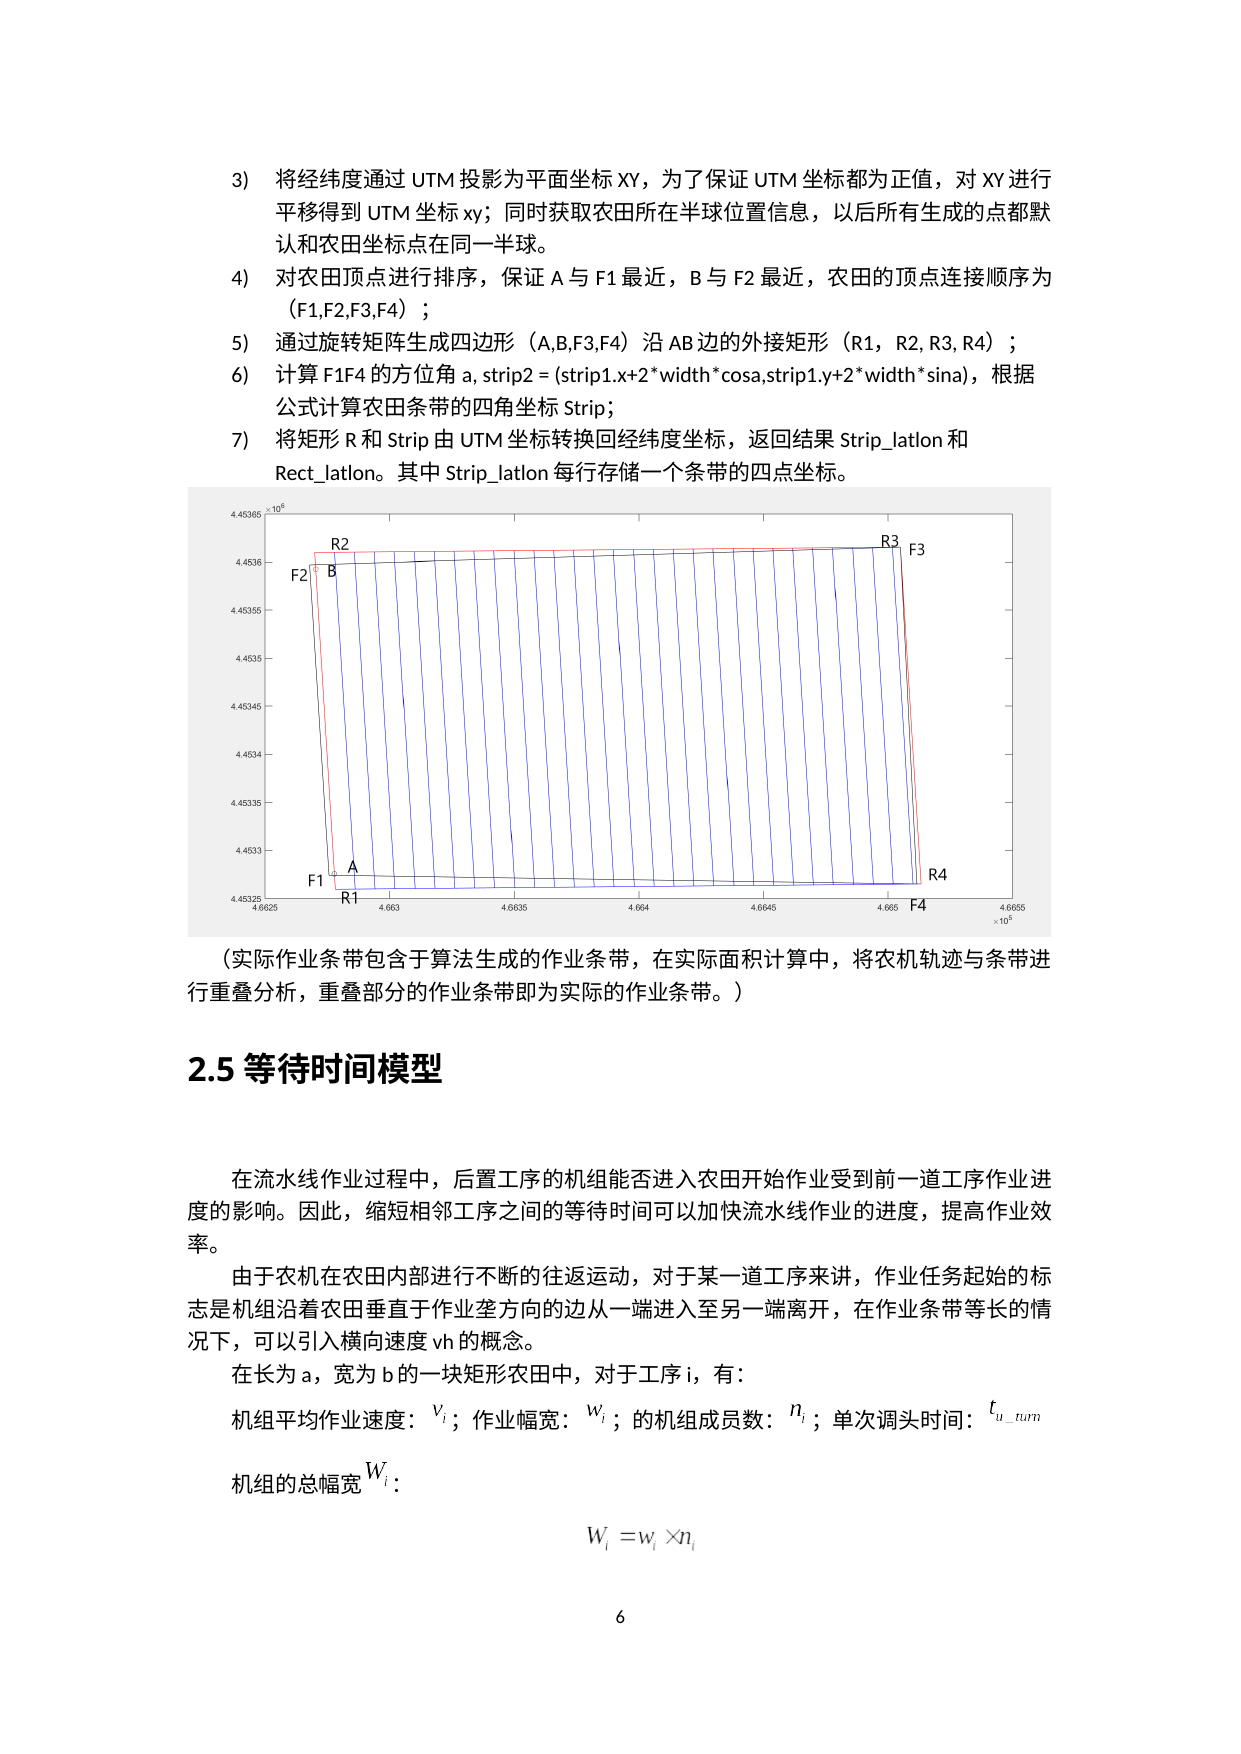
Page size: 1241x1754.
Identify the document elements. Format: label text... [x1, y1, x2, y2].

text （实际作业条带包含于算法生成的作业条带，在实际面积计算中，将农机轨迹与条带进行重叠分析，重叠部分的作业条带即为实际的作业条带。） [187, 942, 1053, 1007]
subtitle 等待时间模型 [187, 1034, 1053, 1099]
picture [187, 487, 1052, 937]
text 由于农机在农田内部进行不断的往返运动，对于某一道工序来讲，作业任务起始的标志是机组沿着农田垂直于作业垄方向的边从一端进入至另一端离开，在作业条带等长的情况下，可以引入横向速度vh的概念。 [187, 1259, 1053, 1356]
list 将矩形R和Strip由UTM坐标转换回经纬度坐标，返回结果Strip_latlon和Rect_latlon。其中Strip_latlon每行存储一个条带的四点坐标。 [231, 422, 1053, 487]
list 对农田顶点进行排序，保证A与F1最近，B与F2最近，农田的顶点连接顺序为（F1,F2,F3,F4）； [231, 259, 1053, 324]
text 在流水线作业过程中，后置工序的机组能否进入农田开始作业受到前一道工序作业进度的影响。因此，缩短相邻工序之间的等待时间可以加快流水线作业的进度，提高作业效率。 [187, 1161, 1053, 1259]
text 在长为a，宽为b的一块矩形农田中，对于工序i，有： [187, 1356, 1053, 1389]
list 将经纬度通过UTM投影为平面坐标XY，为了保证UTM坐标都为正值，对XY进行平移得到UTM坐标xy；同时获取农田所在半球位置信息，以后所有生成的点都默认和农田坐标点在同一半球。 [231, 162, 1053, 259]
list 通过旋转矩阵生成四边形（A,B,F3,F4）沿AB边的外接矩形（R1，R2, R3, R4）； [231, 324, 1053, 357]
list 计算F1F4的方位角a, strip2 = (strip1.x+2*width*cosa,strip1.y+2*width*sina)，根据公式计算农田条带的四角坐标Strip； [231, 357, 1053, 422]
text 机组平均作业速度：；作业幅宽：；的机组成员数：；单次调头时间： [187, 1389, 1053, 1454]
text 机组的总幅宽： [187, 1454, 1053, 1519]
